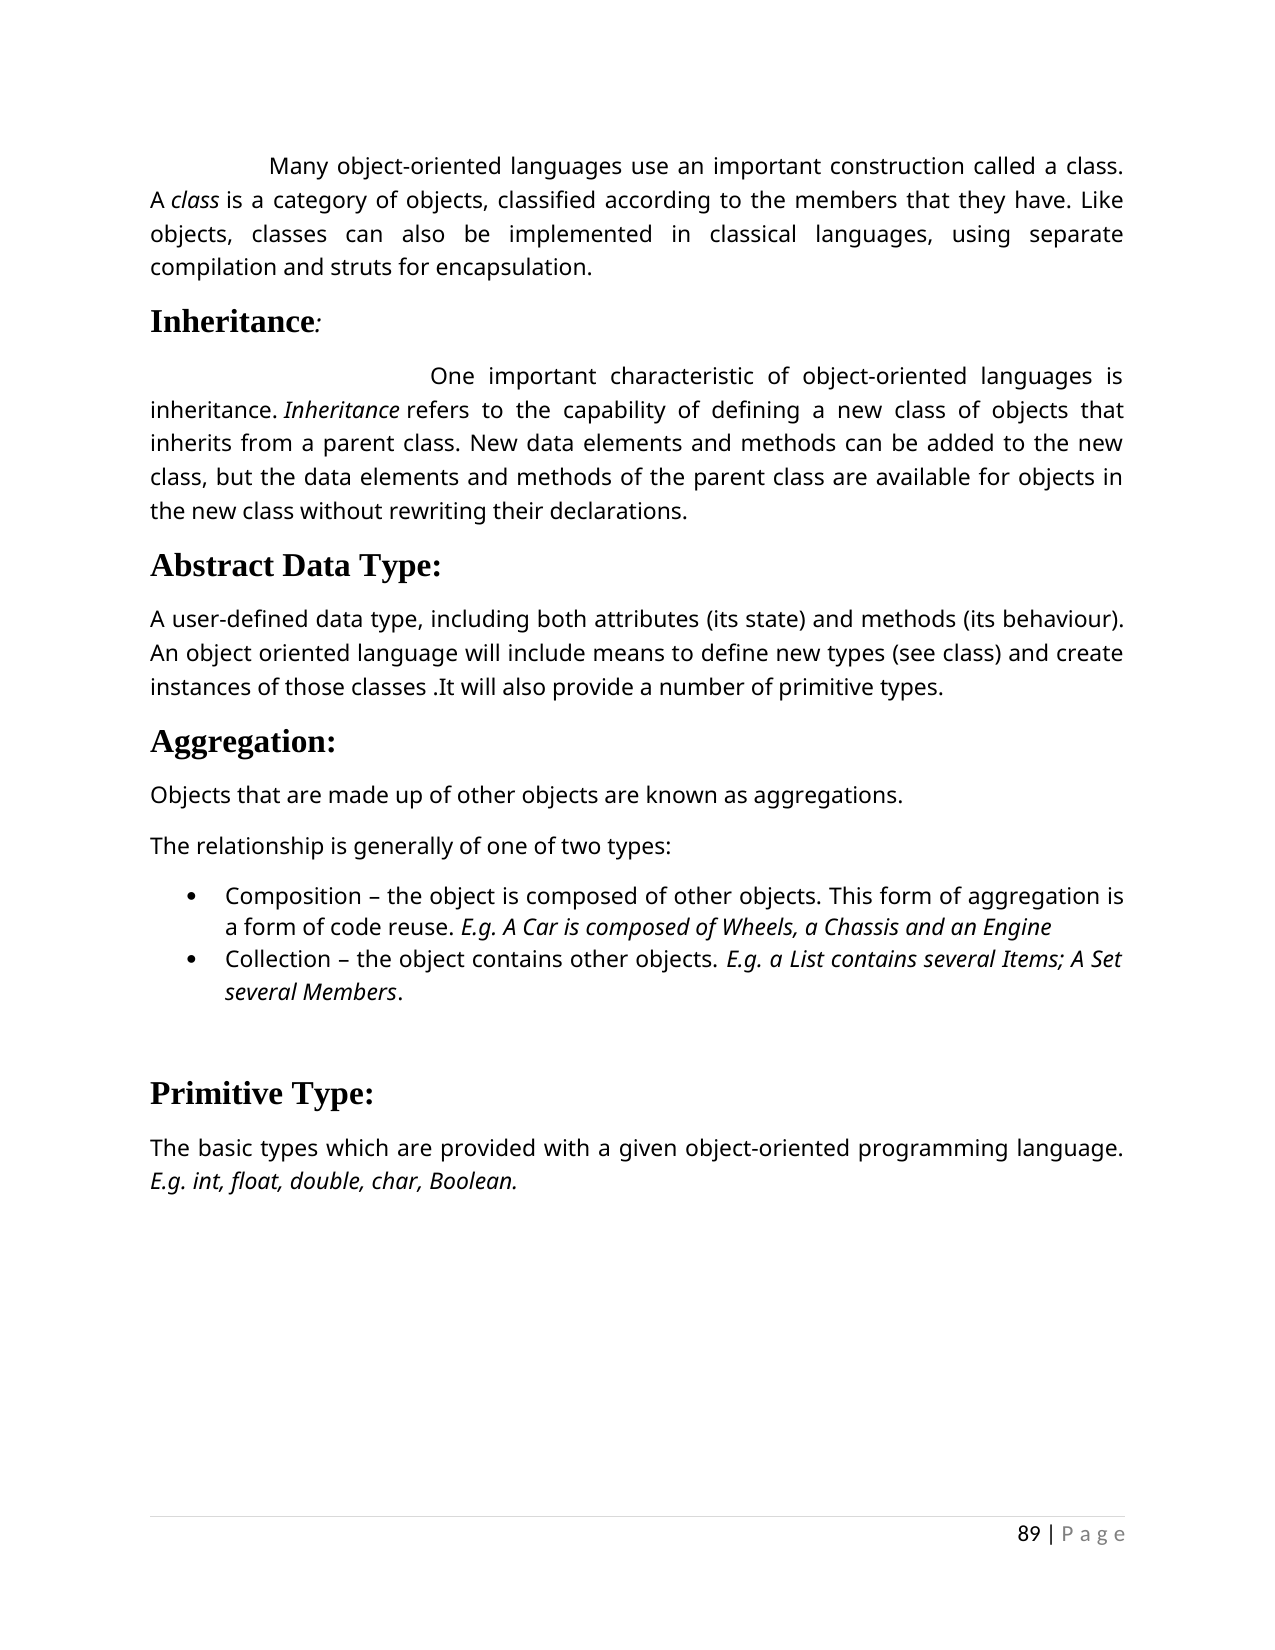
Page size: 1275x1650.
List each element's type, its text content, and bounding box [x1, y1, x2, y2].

text Inheritance: [150, 302, 1125, 340]
text One important characteristic of object-oriented languages is inheritance. Inheritance refers to the capability of defining a new class of objects that inherits from a parent class. New data elements and methods can be added to the new class, but the data elements and methods of the parent class are available for objects in the new class without rewriting their declarations. [150, 360, 1125, 526]
text Objects that are made up of other objects are known as aggregations. [150, 779, 1125, 810]
text Many object-oriented languages use an important construction called a class. A class is a category of objects, classified according to the members that they have. Like objects, classes can also be implemented in classical languages, using separate compilation and struts for encapsulation. [150, 150, 1125, 282]
text Primitive Type: [150, 1073, 1125, 1112]
text The basic types which are provided with a given object-oriented programming language. E.g. int, float, double, char, Boolean. [150, 1132, 1125, 1197]
list Collection – the object contains other objects. E.g. a List contains several Items; A Set several Members. [187, 942, 1125, 1007]
list Composition – the object is composed of other objects. This form of aggregation is a form of code reuse. E.g. A Car is composed of Wheels, a Chassis and an Engine [187, 880, 1125, 942]
text The relationship is generally of one of two types: [150, 829, 1125, 861]
text Abstract Data Type: [150, 545, 1125, 583]
text A user-defined data type, including both attributes (its state) and methods (its behaviour). An object oriented language will include means to define new types (see class) and create instances of those classes .It will also provide a number of primitive types. [150, 603, 1125, 702]
text Aggregation: [150, 721, 1125, 759]
